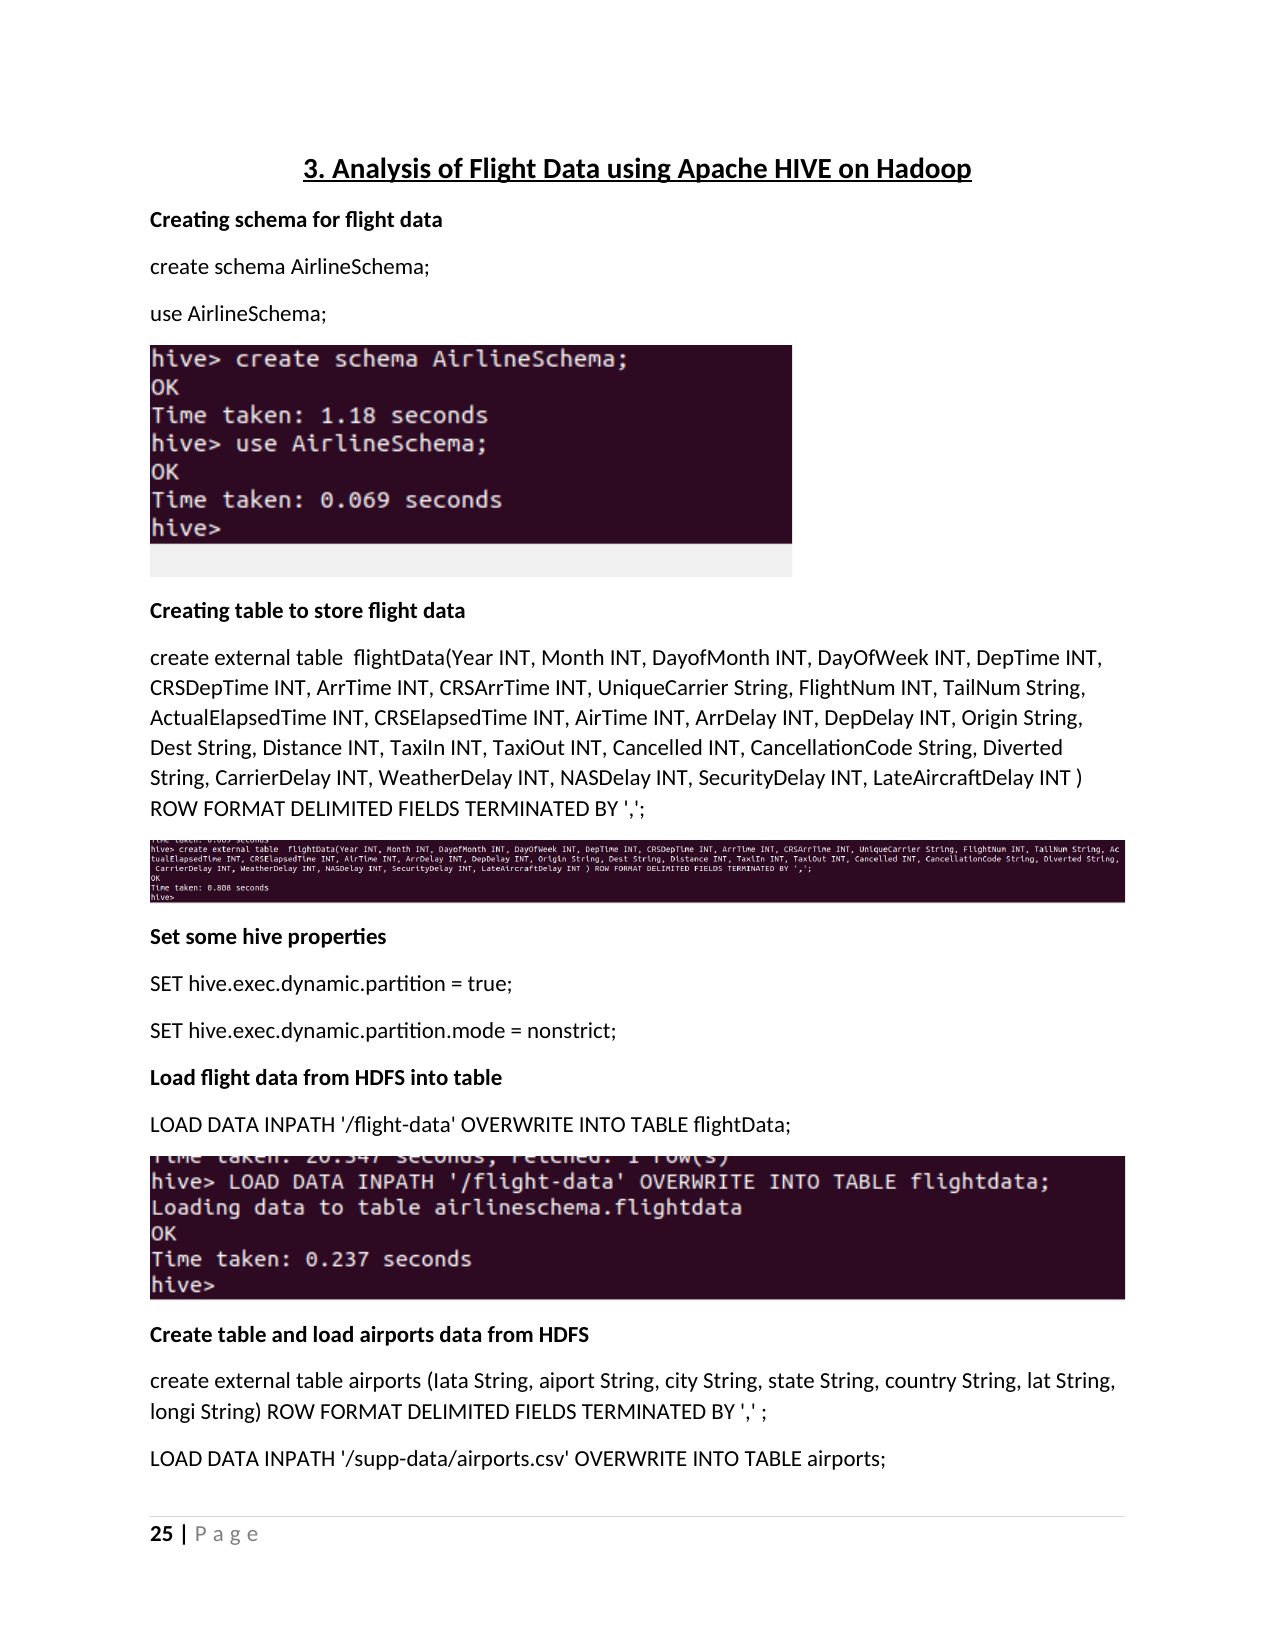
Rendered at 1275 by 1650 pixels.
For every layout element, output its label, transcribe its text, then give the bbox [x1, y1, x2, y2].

text create schema AirlineSchema; [150, 252, 1125, 280]
text Creating schema for flight data [150, 205, 1125, 233]
text create external table flightData(Year INT, Month INT, DayofMonth INT, DayOfWeek INT, DepTime INT, CRSDepTime INT, ArrTime INT, CRSArrTime INT, UniqueCarrier String, FlightNum INT, TailNum String, ActualElapsedTime INT, CRSElapsedTime INT, AirTime INT, ArrDelay INT, DepDelay INT, Origin String, Dest String, Distance INT, TaxiIn INT, TaxiOut INT, Cancelled INT, CancellationCode String, Diverted String, CarrierDelay INT, WeatherDelay INT, NASDelay INT, SecurityDelay INT, LateAircraftDelay INT ) ROW FORMAT DELIMITED FIELDS TERMINATED BY ','; [150, 643, 1125, 822]
text create external table airports (Iata String, aiport String, city String, state String, country String, lat String, longi String) ROW FORMAT DELIMITED FIELDS TERMINATED BY ',' ; [150, 1367, 1125, 1425]
picture [150, 1156, 1125, 1301]
text SET hive.exec.dynamic.partition.mode = nonstrict; [150, 1016, 1125, 1044]
picture [150, 840, 1125, 904]
picture [150, 345, 793, 577]
text 3. Analysis of Flight Data using Apache HIVE on Hadoop [150, 150, 1125, 186]
text Load flight data from HDFS into table [150, 1063, 1125, 1091]
text LOAD DATA INPATH '/flight-data' OVERWRITE INTO TABLE flightData; [150, 1110, 1125, 1138]
text use AirlineSchema; [150, 299, 1125, 327]
text Set some hive properties [150, 922, 1125, 950]
text Creating table to store flight data [150, 596, 1125, 624]
text SET hive.exec.dynamic.partition = true; [150, 969, 1125, 997]
text LOAD DATA INPATH '/supp-data/airports.csv' OVERWRITE INTO TABLE airports; [150, 1444, 1125, 1472]
text Create table and load airports data from HDFS [150, 1320, 1125, 1348]
